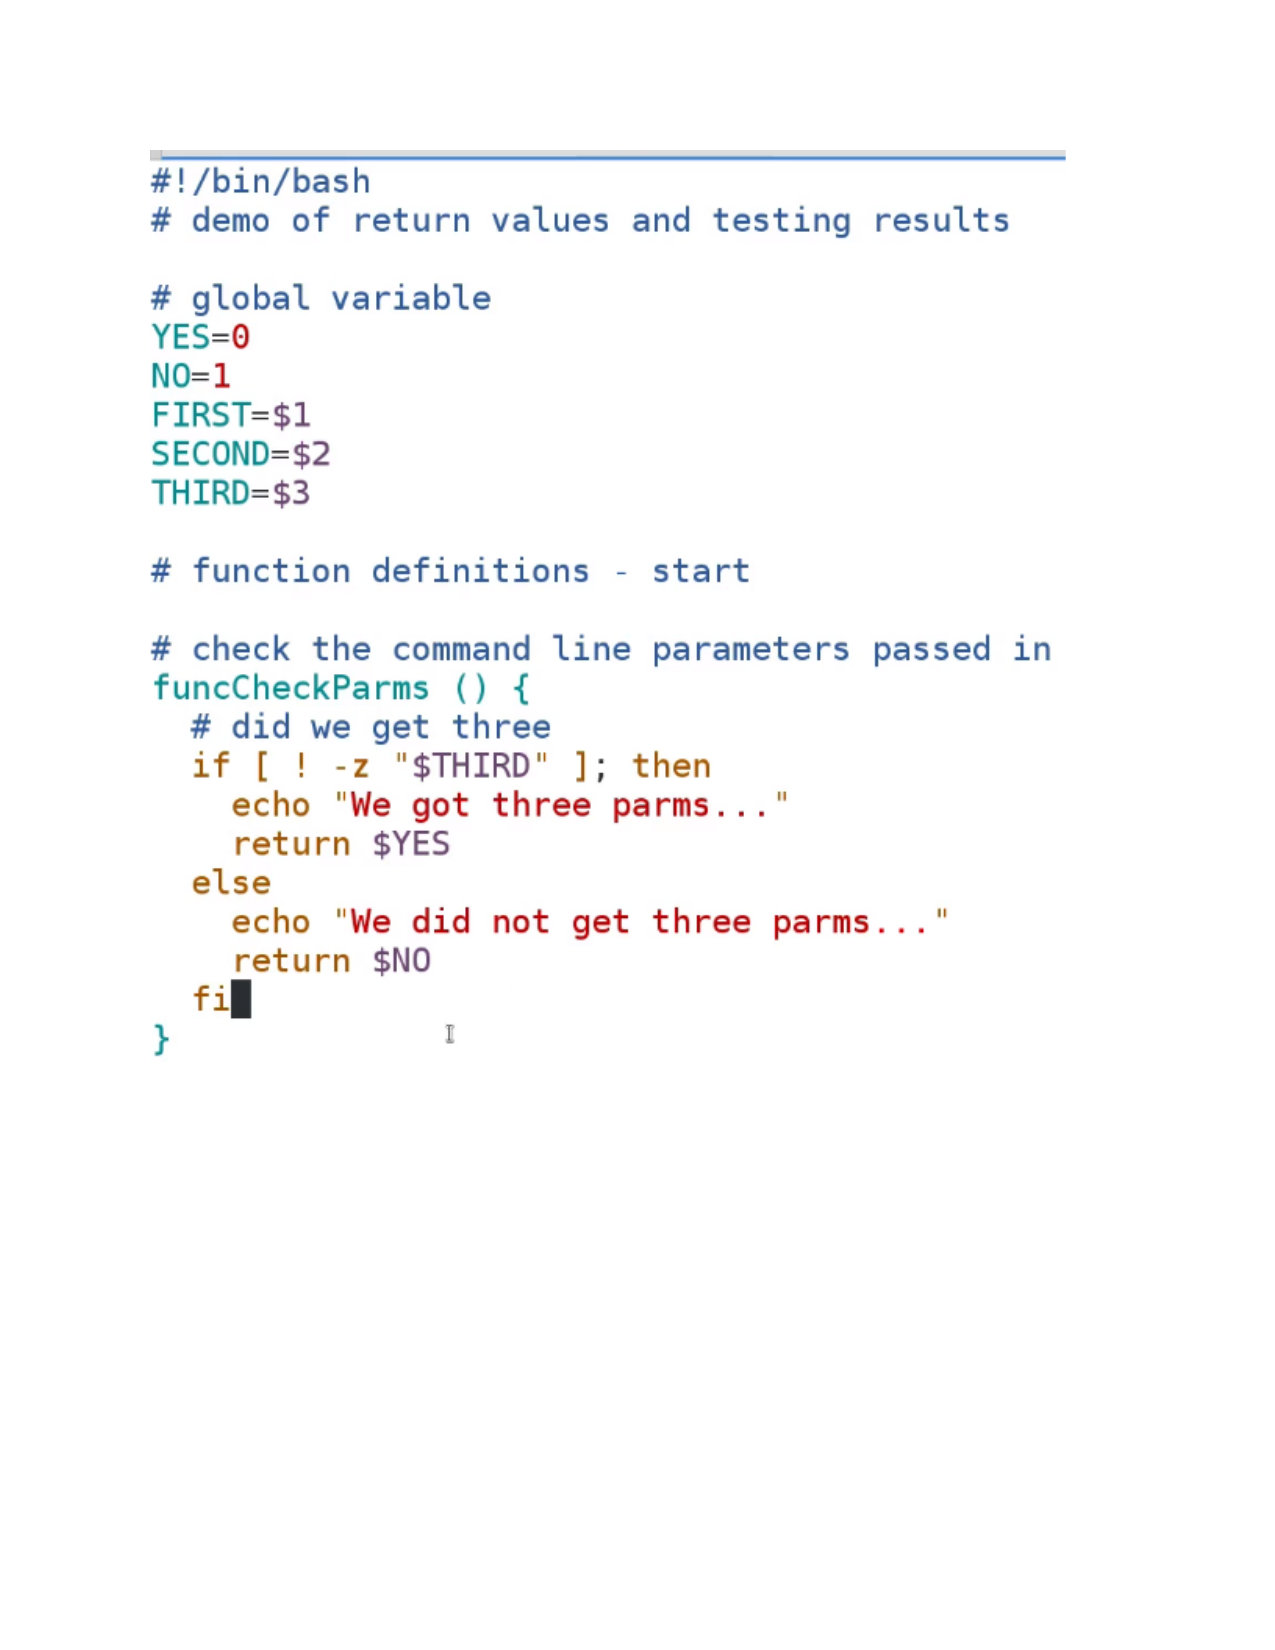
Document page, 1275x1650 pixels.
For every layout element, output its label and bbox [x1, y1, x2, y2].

picture [150, 150, 1066, 1075]
